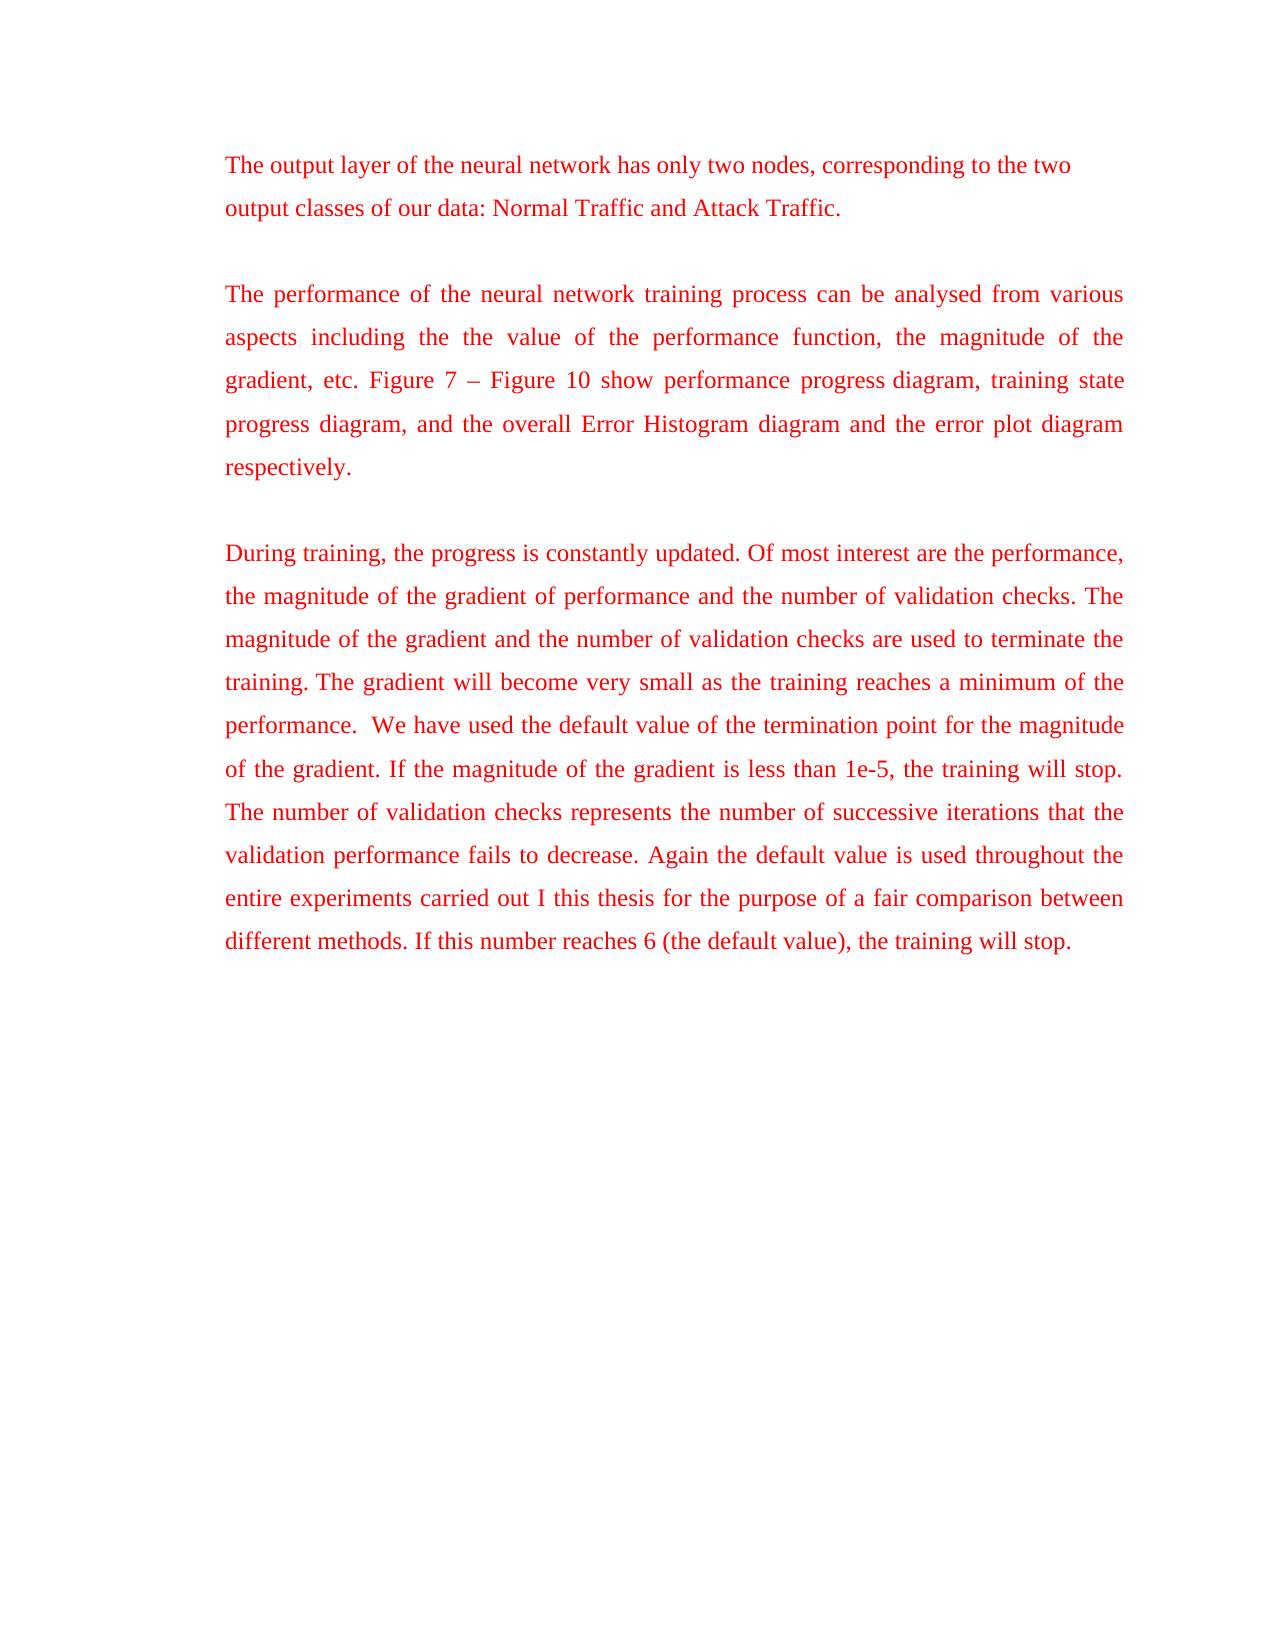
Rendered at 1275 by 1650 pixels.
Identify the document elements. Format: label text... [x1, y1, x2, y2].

list The output layer of the neural network has only two nodes, corresponding to the two output classes of our data: Normal Traffic and Attack Traffic. [225, 150, 1125, 222]
list During training, the progress is constantly updated. Of most interest are the performance, the magnitude of the gradient of performance and the number of validation checks. The magnitude of the gradient and the number of validation checks are used to terminate the training. The gradient will become very small as the training reaches a minimum of the performance. We have used the default value of the termination point for the magnitude of the gradient. If the magnitude of the gradient is less than 1e-5, the training will stop. The number of validation checks represents the number of successive iterations that the validation performance fails to decrease. Again the default value is used throughout the entire experiments carried out I this thesis for the purpose of a fair comparison between different methods. If this number reaches 6 (the default value), the training will stop. [225, 538, 1125, 955]
list The performance of the neural network training process can be analysed from various aspects including the the value of the performance function, the magnitude of the gradient, etc. Figure 7 – Figure 10 show performance progress diagram, training state progress diagram, and the overall Error Histogram diagram and the error plot diagram respectively. [225, 279, 1125, 481]
